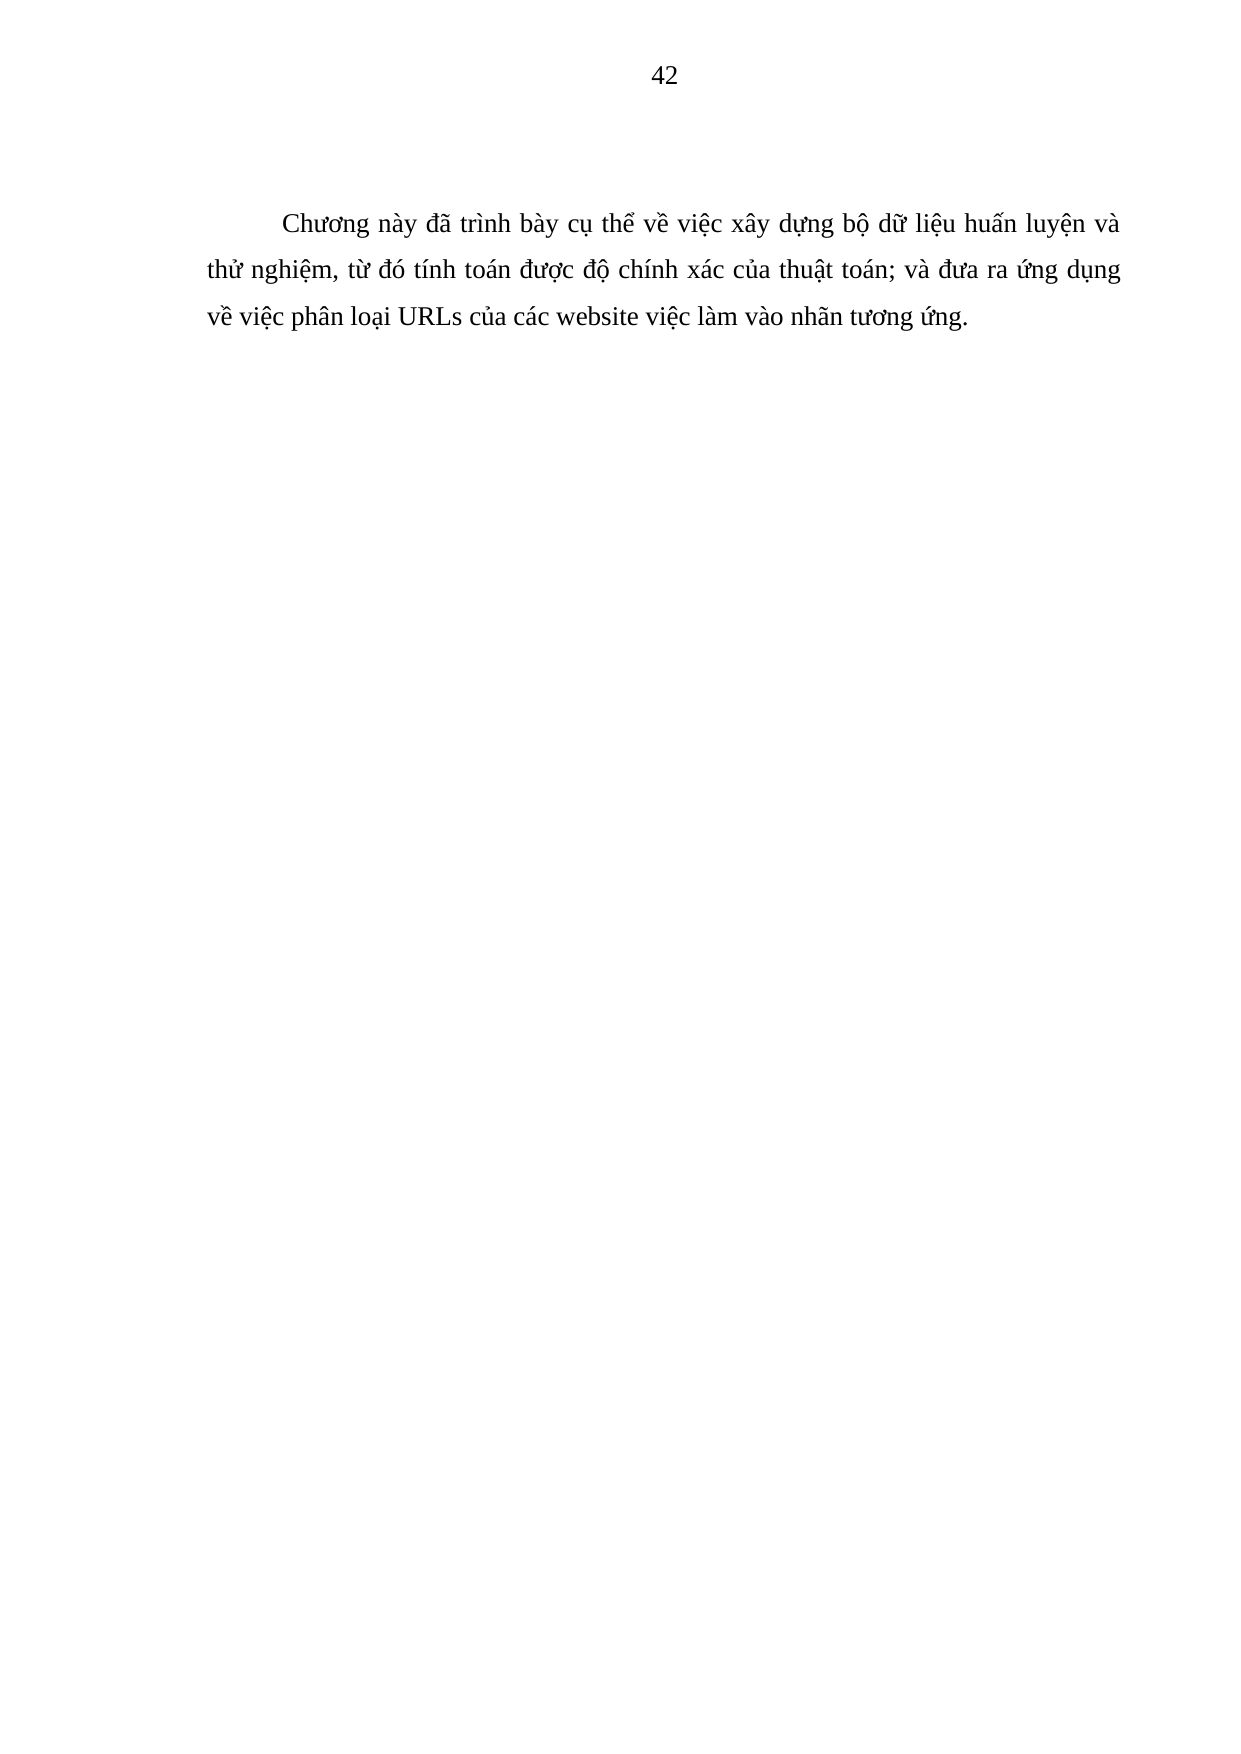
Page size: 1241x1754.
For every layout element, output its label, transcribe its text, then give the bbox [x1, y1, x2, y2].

text Chương này đã trình bày cụ thể về việc xây dựng bộ dữ liệu huấn luyện và thử nghiệm, từ đó tính toán được độ chính xác của thuật toán; và đưa ra ứng dụng về việc phân loại URLs của các website việc làm vào nhãn tương ứng. [207, 207, 1122, 331]
